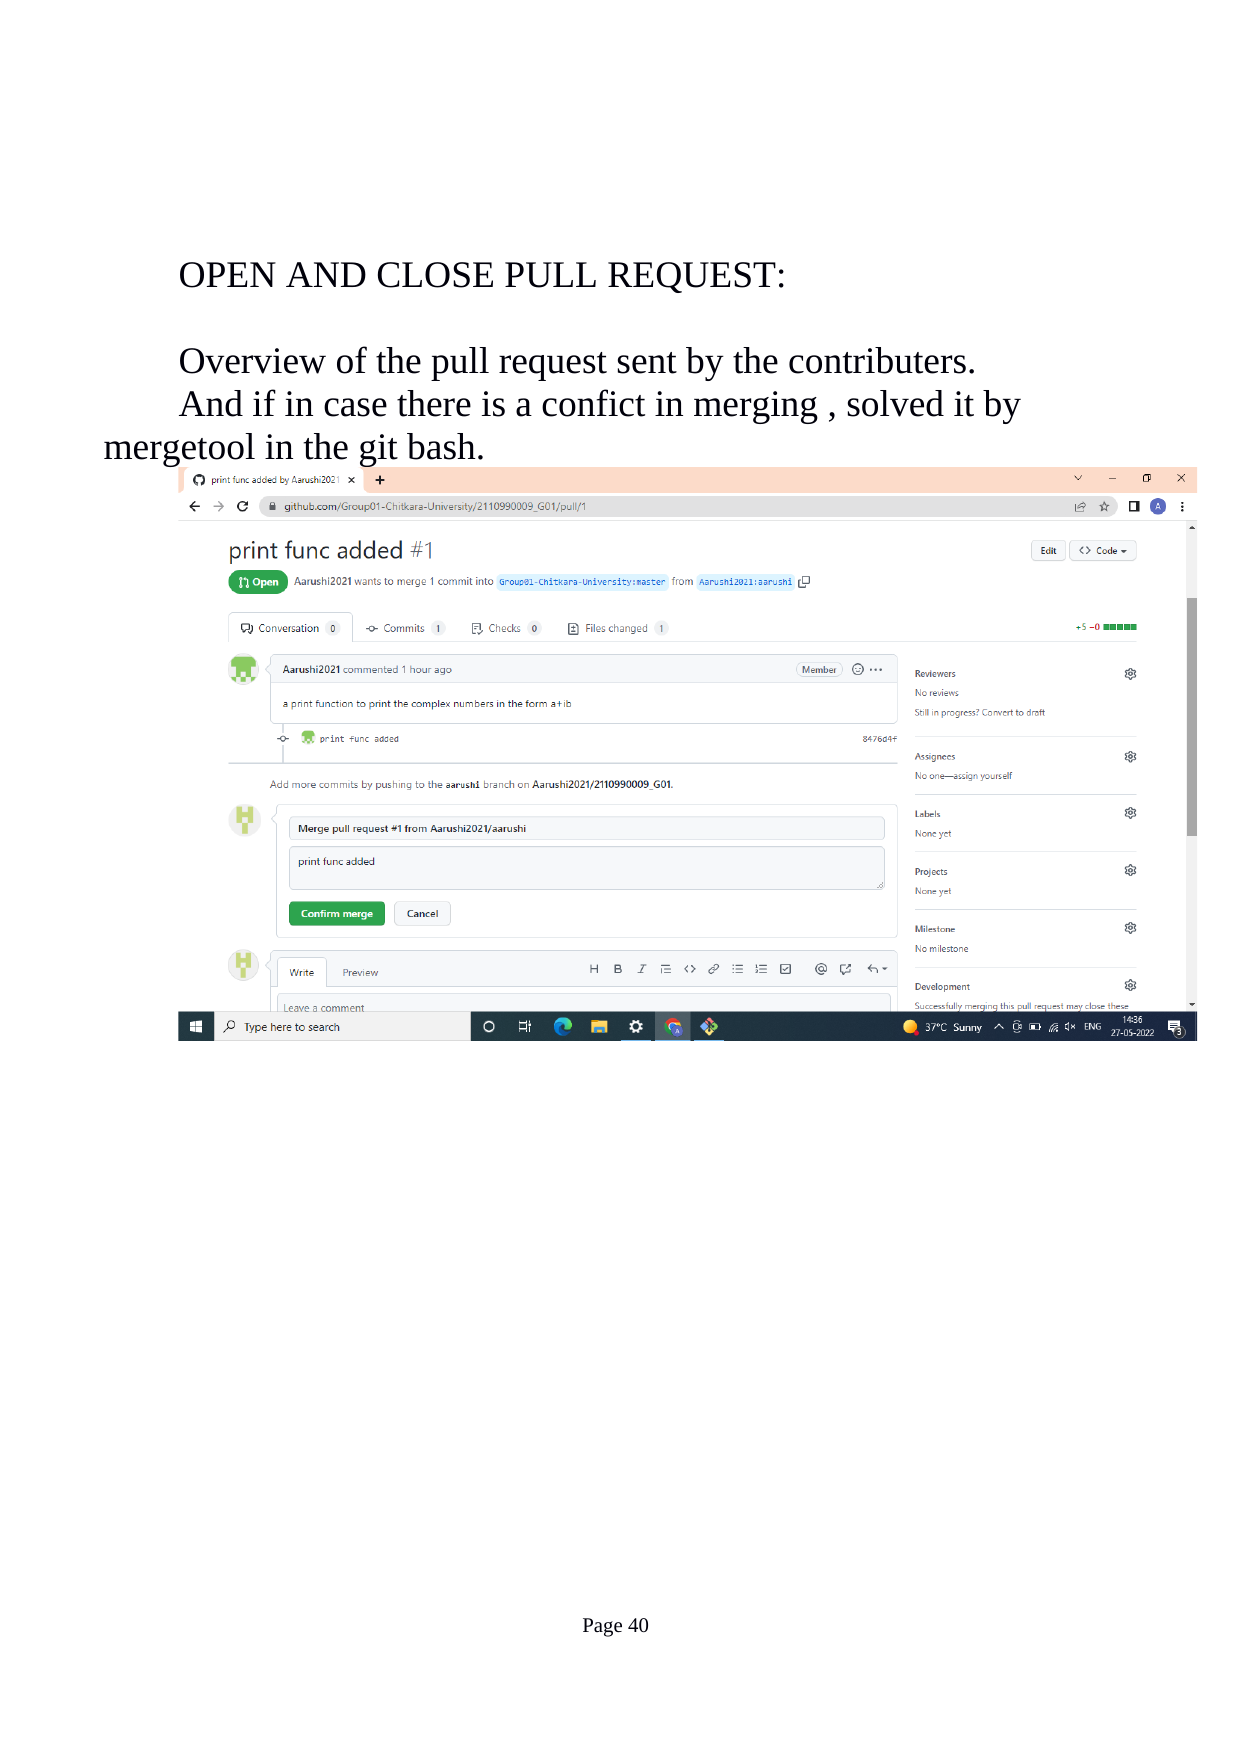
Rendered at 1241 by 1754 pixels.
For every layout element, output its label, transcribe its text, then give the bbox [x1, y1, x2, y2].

text Overview of the pull request sent by the contributers. [103, 338, 1122, 382]
text OPEN AND CLOSE PULL REQUEST: [103, 252, 1122, 295]
picture [178, 467, 1198, 1041]
text And if in case there is a confict in merging , solved it by mergetool in the git bash. [103, 382, 1122, 468]
